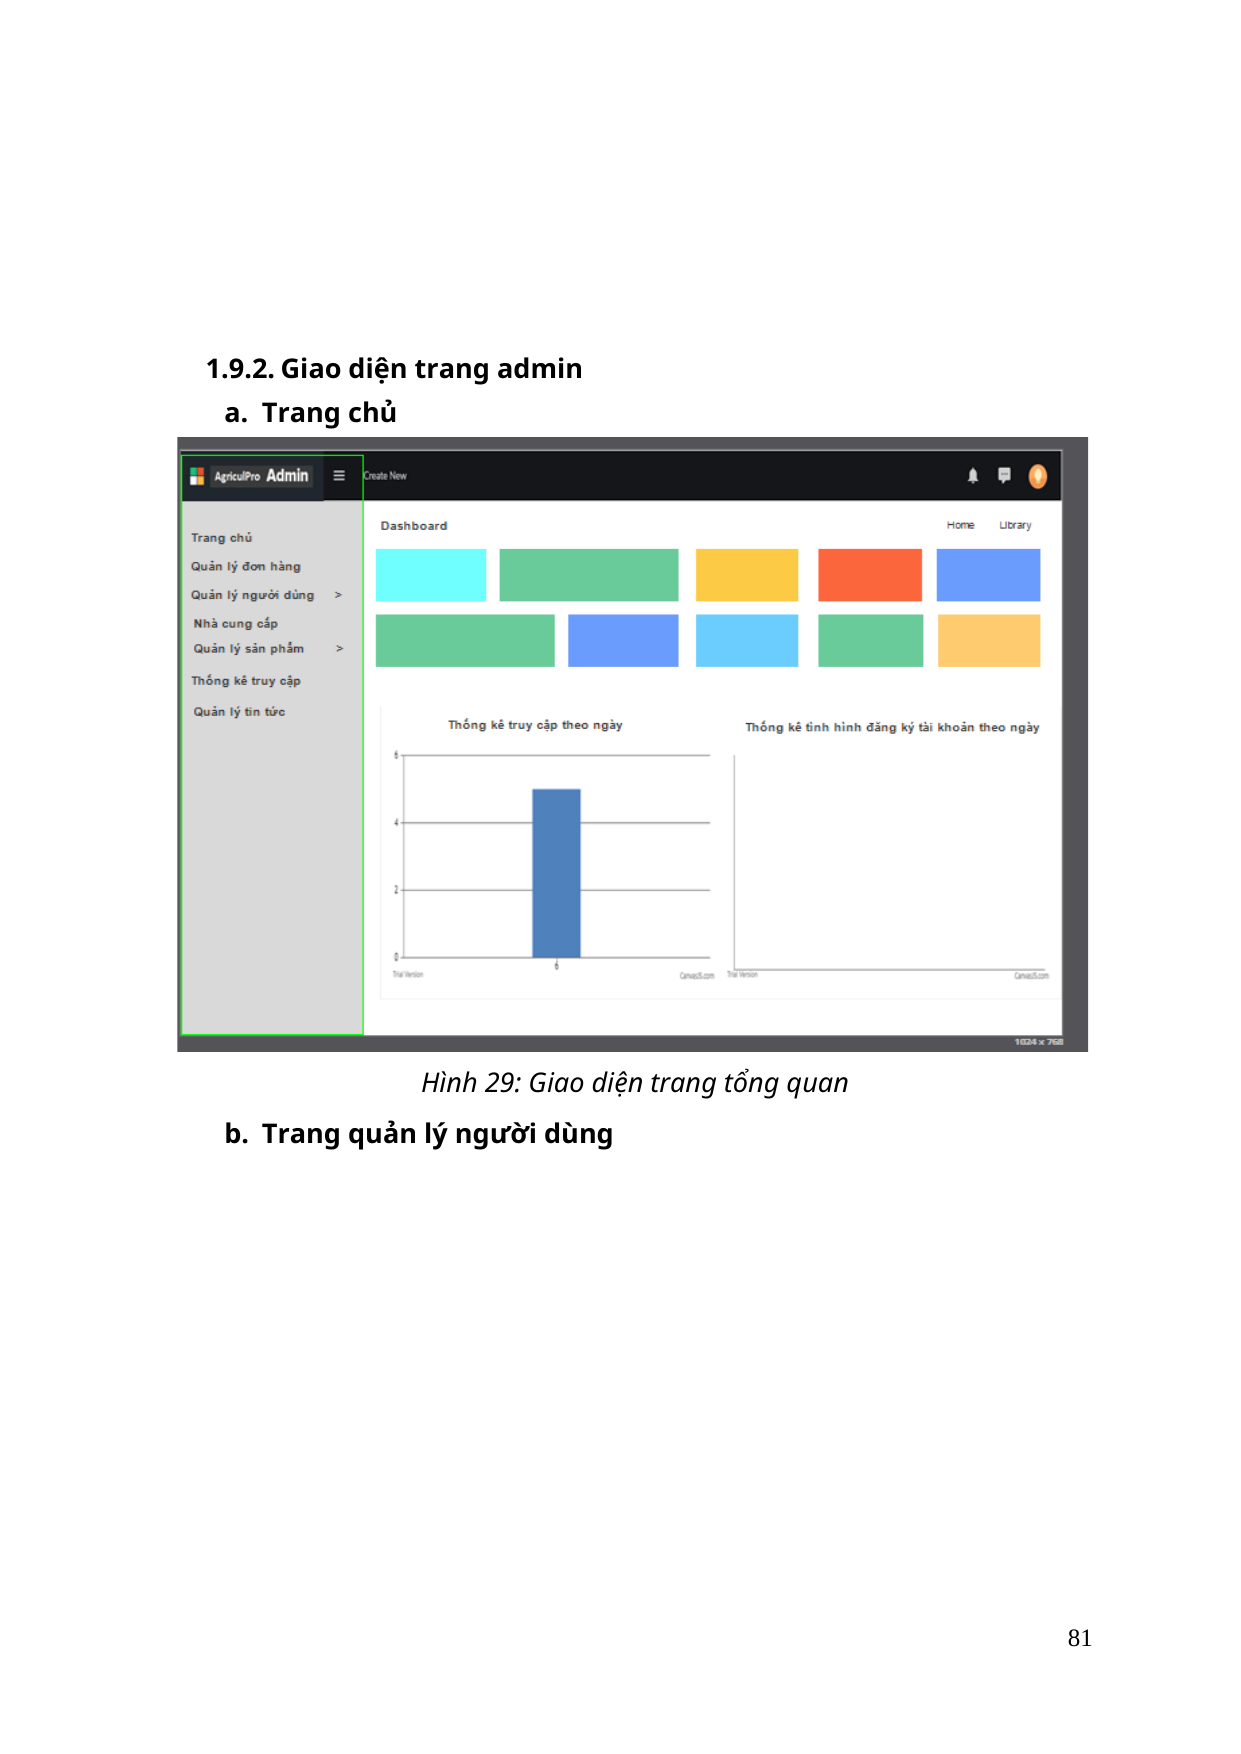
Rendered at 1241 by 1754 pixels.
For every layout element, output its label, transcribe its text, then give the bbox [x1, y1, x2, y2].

text Hình 29: Giao diện trang tổng quan [177, 1064, 1092, 1101]
list Trang quản lý người dùng [224, 1114, 1092, 1151]
list Trang chủ [224, 393, 1092, 430]
picture [177, 437, 1089, 1052]
list Giao diện trang admin [205, 349, 1092, 386]
